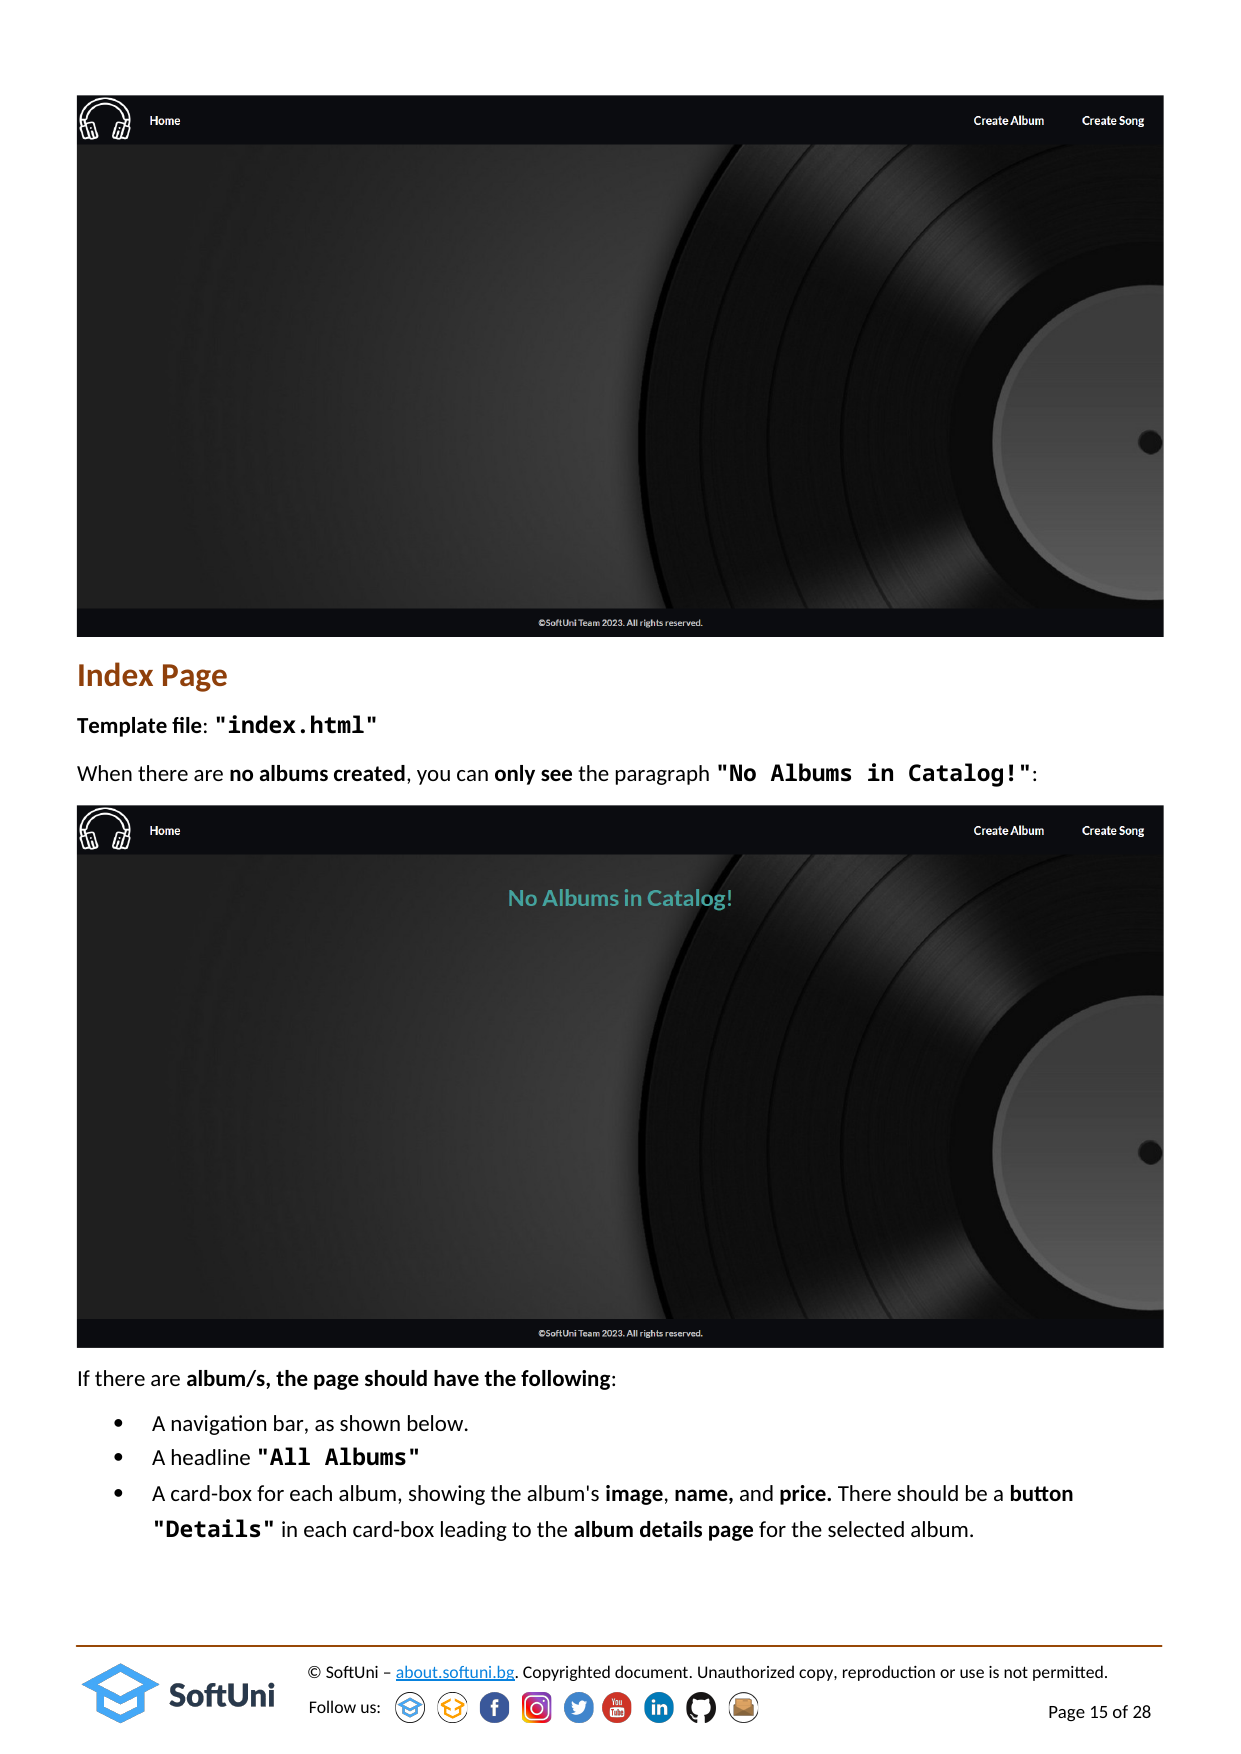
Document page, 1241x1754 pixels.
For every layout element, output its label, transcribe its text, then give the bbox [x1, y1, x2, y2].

picture [76, 805, 1164, 1348]
picture [665, 1714, 674, 1723]
picture [658, 1705, 667, 1714]
picture [728, 1692, 759, 1723]
picture [76, 95, 1164, 637]
picture [75, 1658, 281, 1729]
picture [564, 1692, 594, 1723]
list A headline "All Albums" [114, 1441, 1163, 1472]
text Template file: "index.html" [77, 709, 1163, 740]
picture [602, 1692, 632, 1723]
text If there are album/s, the page should have the following: [77, 1364, 1163, 1392]
picture [644, 1692, 653, 1701]
picture [644, 1714, 653, 1723]
picture [395, 1692, 425, 1723]
picture [522, 1692, 552, 1723]
picture [479, 1692, 510, 1723]
picture [686, 1692, 716, 1723]
list A navigation bar, as shown below. [114, 1409, 1163, 1437]
text When there are no albums created, you can only see the paragraph "No Albums in Catalog!": [77, 757, 1163, 788]
subtitle Index Page [77, 653, 1163, 694]
list A card-box for each album, showing the album's image, name, and price. There should be a button "Details" in each card-box leading to the album details page for the selected album. [114, 1477, 1163, 1544]
picture [665, 1692, 674, 1701]
picture [437, 1692, 468, 1723]
